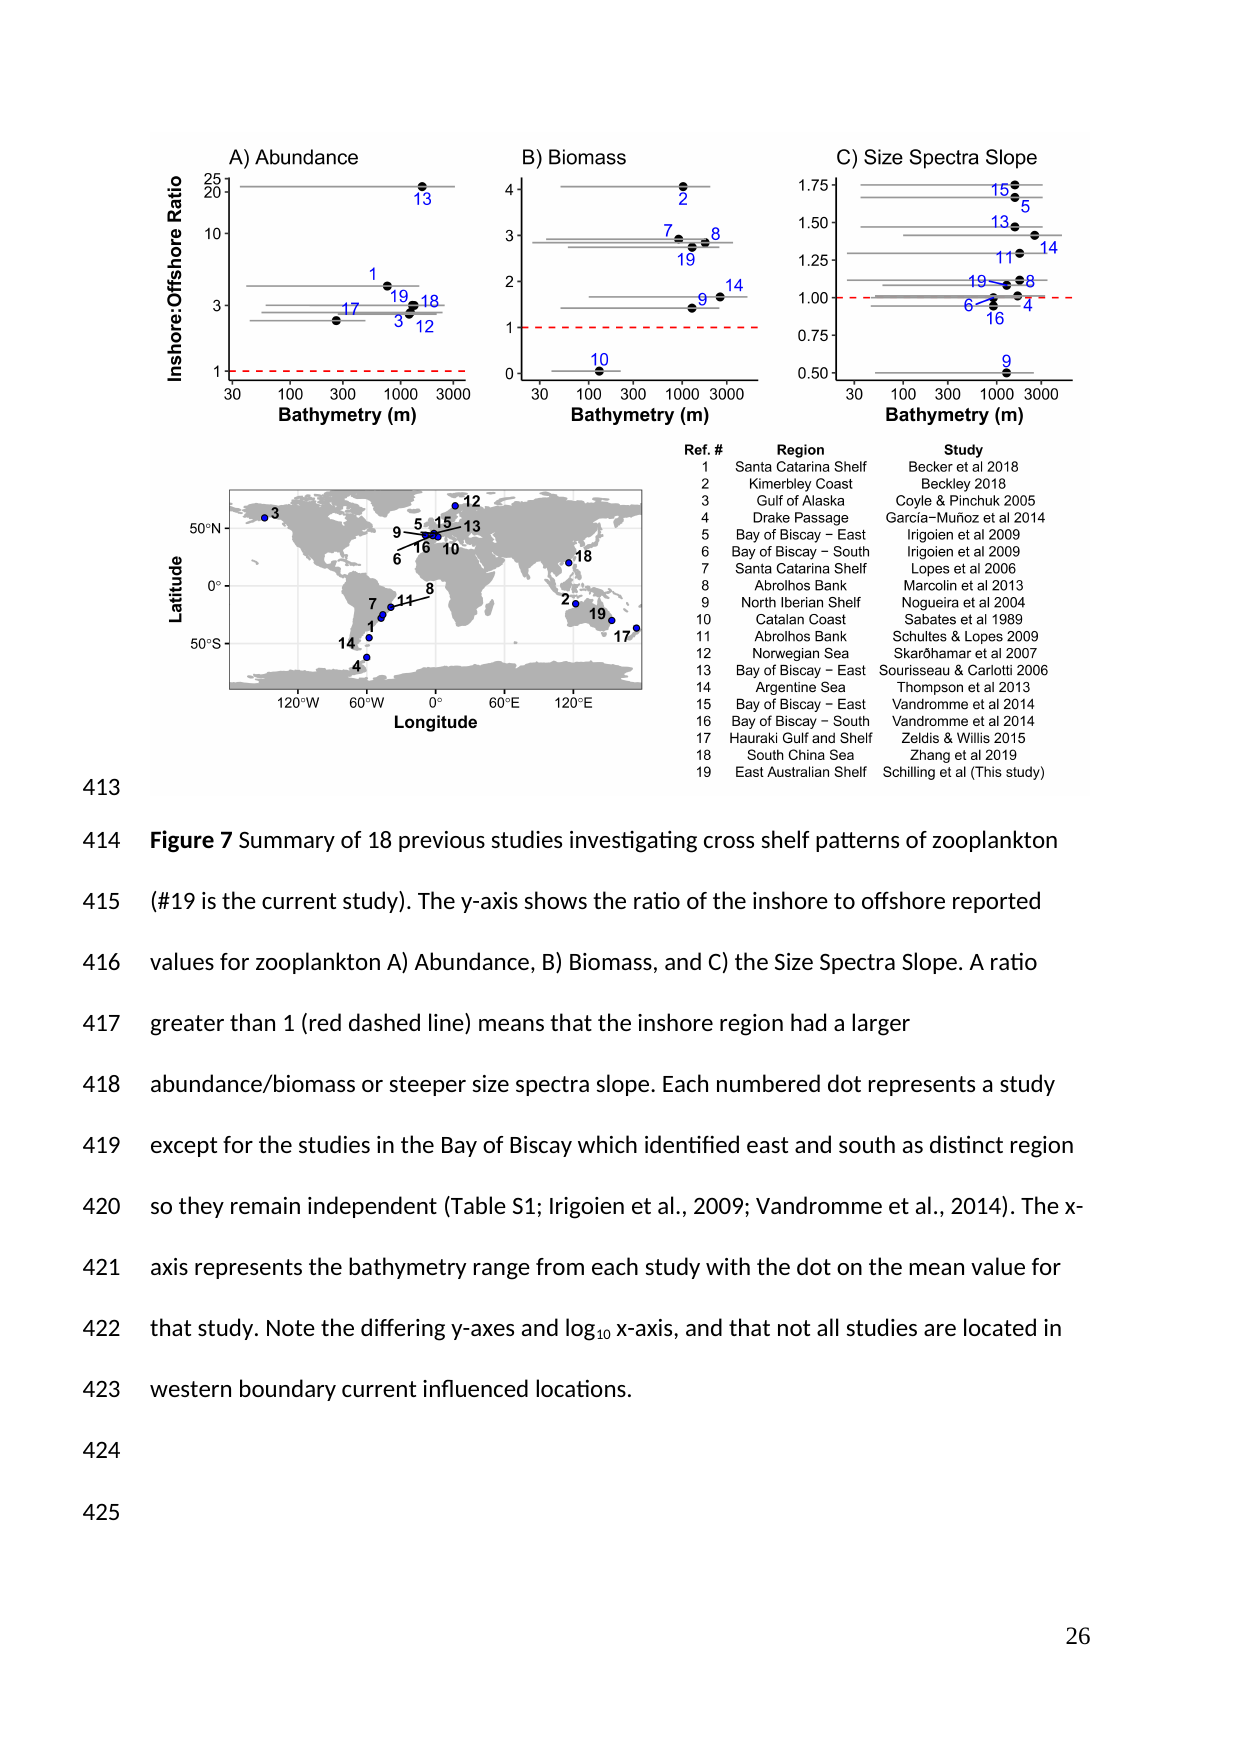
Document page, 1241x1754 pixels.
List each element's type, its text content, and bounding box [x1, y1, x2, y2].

picture [150, 132, 1090, 796]
text Figure 7 Summary of 18 previous studies investigating cross shelf patterns of zooplankton (#19 is the current study). The y-axis shows the ratio of the inshore to offshore reported values for zooplankton A) Abundance, B) Biomass, and C) the Size Spectra Slope. A ratio greater than 1 (red dashed line) means that the inshore region had a larger abundance/biomass or steeper size spectra slope. Each numbered dot represents a study except for the studies in the Bay of Biscay which identified east and south as distinct region so they remain independent (Table S1; Irigoien et al., 2009; Vandromme et al., 2014). The x-axis represents the bathymetry range from each study with the dot on the mean value for that study. Note the differing y-axes and log10 x-axis, and that not all studies are located in western boundary current influenced locations. [150, 824, 1090, 1404]
